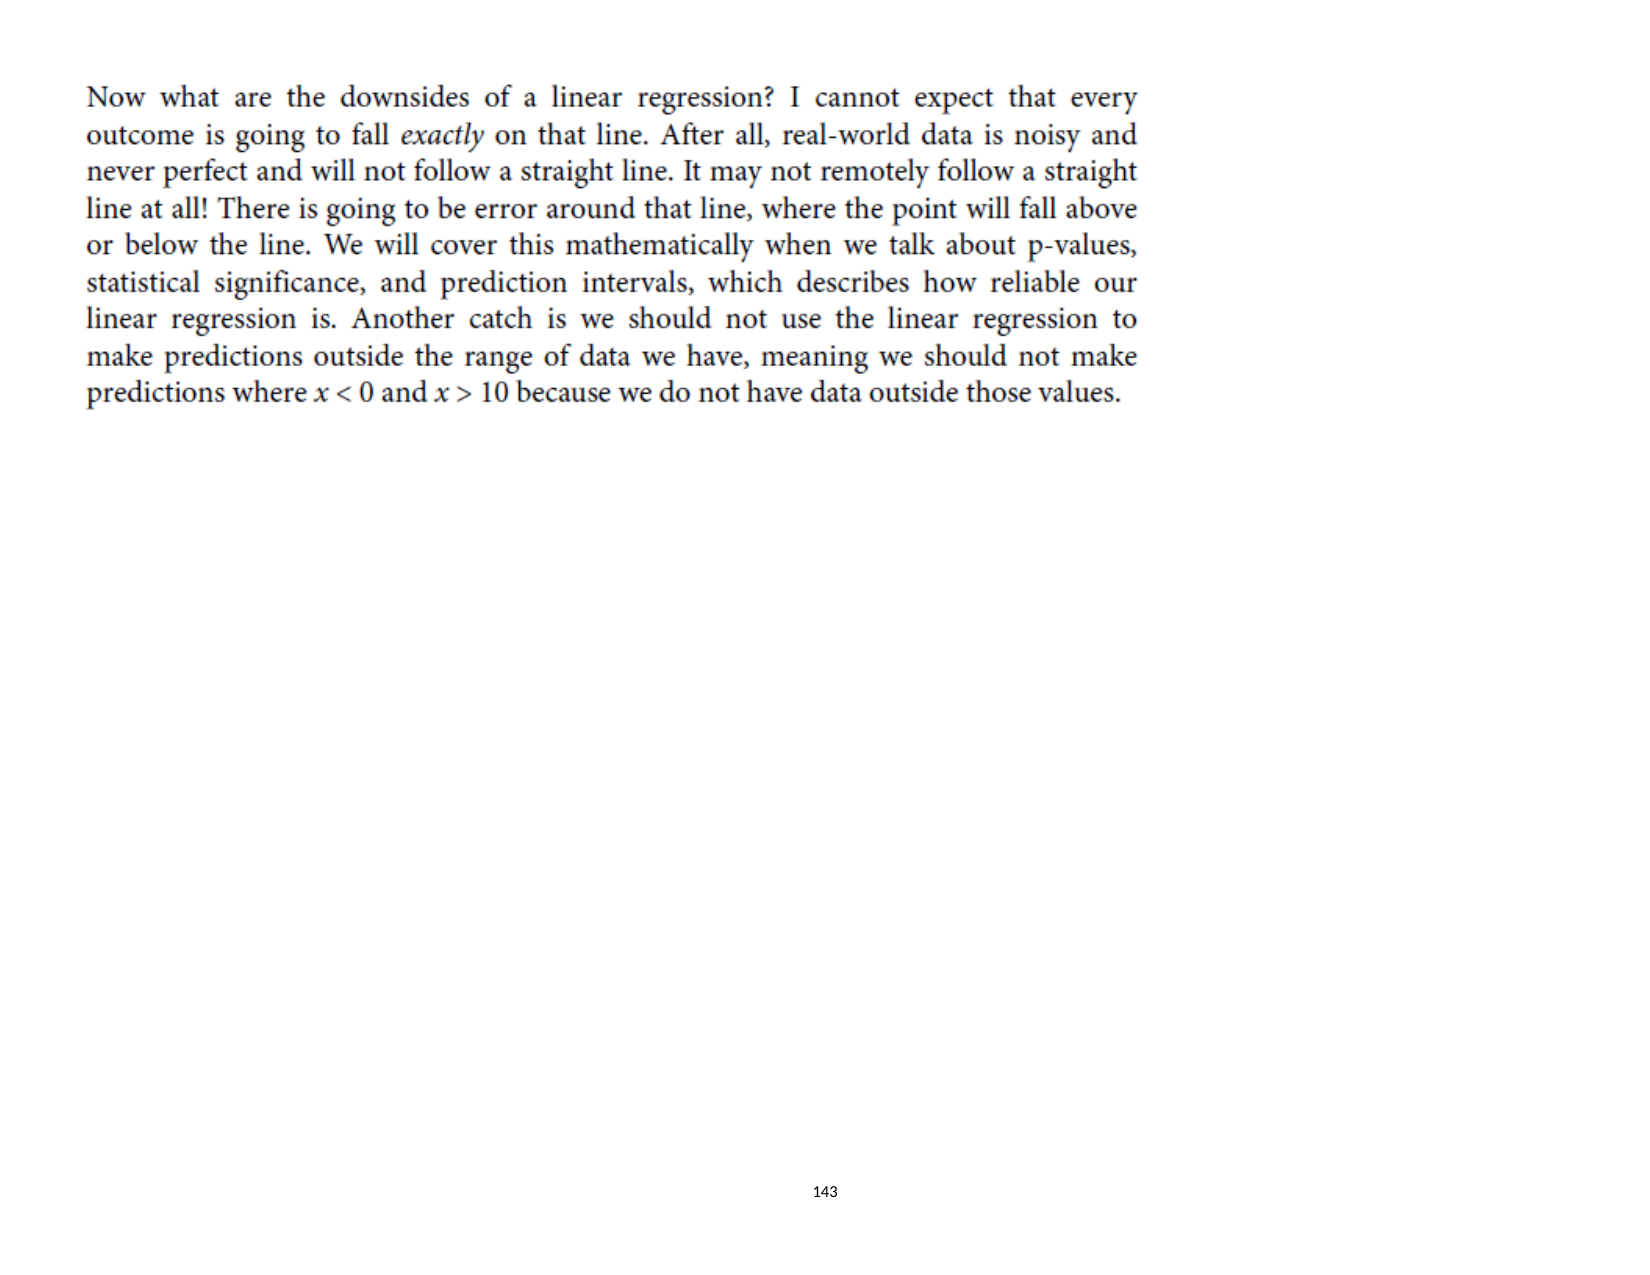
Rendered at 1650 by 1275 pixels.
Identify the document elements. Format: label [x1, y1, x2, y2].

picture [75, 75, 1149, 421]
